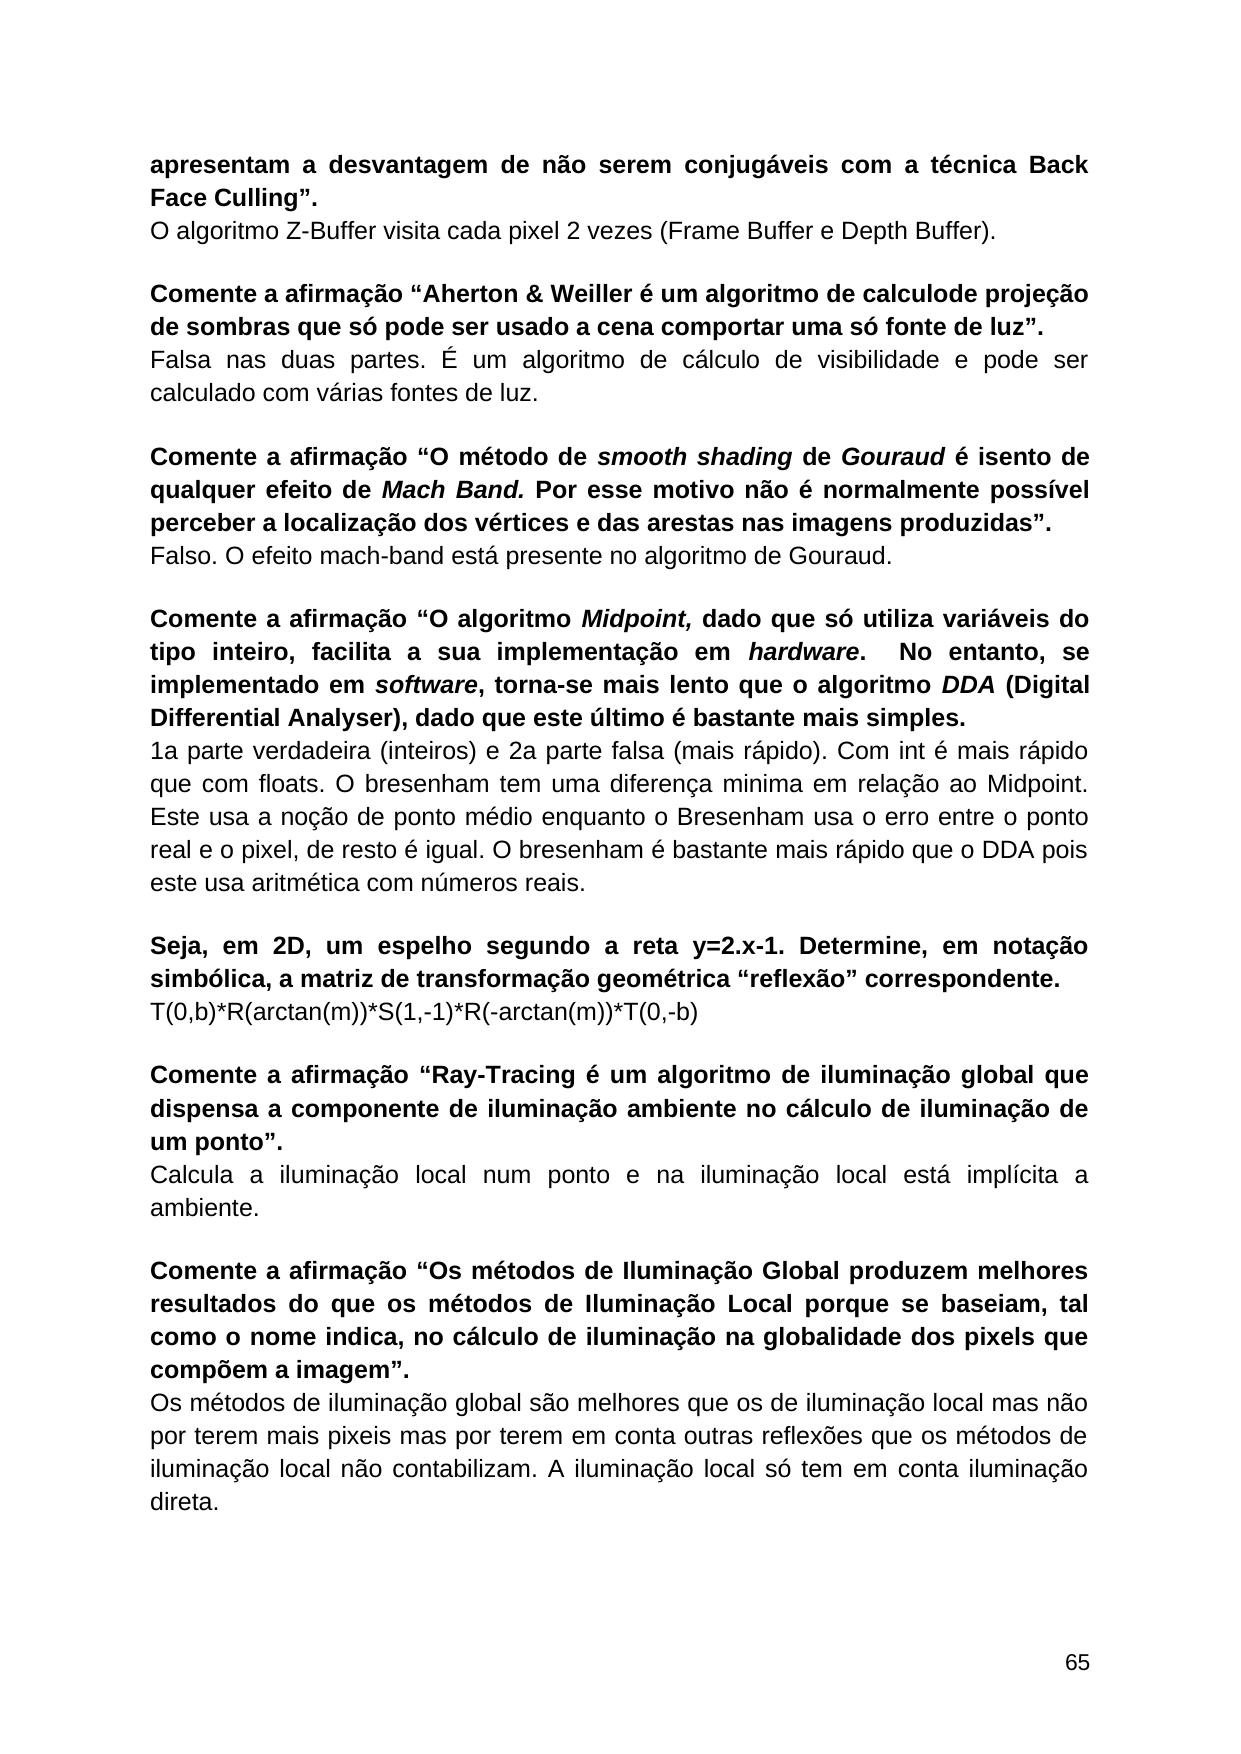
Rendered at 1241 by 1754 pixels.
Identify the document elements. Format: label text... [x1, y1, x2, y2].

text Falso. O efeito mach-band está presente no algoritmo de Gouraud. [150, 541, 1090, 569]
text Calcula a iluminação local num ponto e na iluminação local está implícita a ambiente. [150, 1159, 1090, 1221]
text Seja, em 2D, um espelho segundo a reta y=2.x-1. Determine, em notação simbólica, a matriz de transformação geométrica “reflexão” correspondente. [150, 931, 1090, 993]
text Comente a afirmação “O algoritmo Midpoint, dado que só utiliza variáveis do tipo inteiro, facilita a sua implementação em hardware. No entanto, se implementado em software, torna-se mais lento que o algoritmo DDA (Digital Differential Analyser), dado que este último é bastante mais simples. [150, 604, 1090, 732]
text Comente a afirmação “Aherton & Weiller é um algoritmo de calculode projeção de sombras que só pode ser usado a cena comportar uma só fonte de luz”. [150, 279, 1090, 341]
text O algoritmo Z-Buffer visita cada pixel 2 vezes (Frame Buffer e Depth Buffer). [150, 216, 1090, 245]
text 1a parte verdadeira (inteiros) e 2a parte falsa (mais rápido). Com int é mais rápido que com floats. O bresenham tem uma diferença minima em relação ao Midpoint. Este usa a noção de ponto médio enquanto o Bresenham usa o erro entre o ponto real e o pixel, de resto é igual. O bresenham é bastante mais rápido que o DDA pois este usa aritmética com números reais. [150, 736, 1090, 897]
text Comente a afirmação “O método de smooth shading de Gouraud é isento de qualquer efeito de Mach Band. Por esse motivo não é normalmente possível perceber a localização dos vértices e das arestas nas imagens produzidas”. [150, 442, 1090, 536]
text Os métodos de iluminação global são melhores que os de iluminação local mas não por terem mais pixeis mas por terem em conta outras reflexões que os métodos de iluminação local não contabilizam. A iluminação local só tem em conta iluminação direta. [150, 1388, 1090, 1516]
text Comente a afirmação “Ray-Tracing é um algoritmo de iluminação global que dispensa a componente de iluminação ambiente no cálculo de iluminação de um ponto”. [150, 1061, 1090, 1155]
text Falsa nas duas partes. É um algoritmo de cálculo de visibilidade e pode ser calculado com várias fontes de luz. [150, 345, 1090, 407]
text T(0,b)*R(arctan(m))*S(1,-1)*R(-arctan(m))*T(0,-b) [150, 997, 1090, 1026]
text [150, 150, 1090, 212]
text Comente a afirmação “Os métodos de Iluminação Global produzem melhores resultados do que os métodos de Iluminação Local porque se baseiam, tal como o nome indica, no cálculo de iluminação na globalidade dos pixels que compõem a imagem”. [150, 1256, 1090, 1384]
